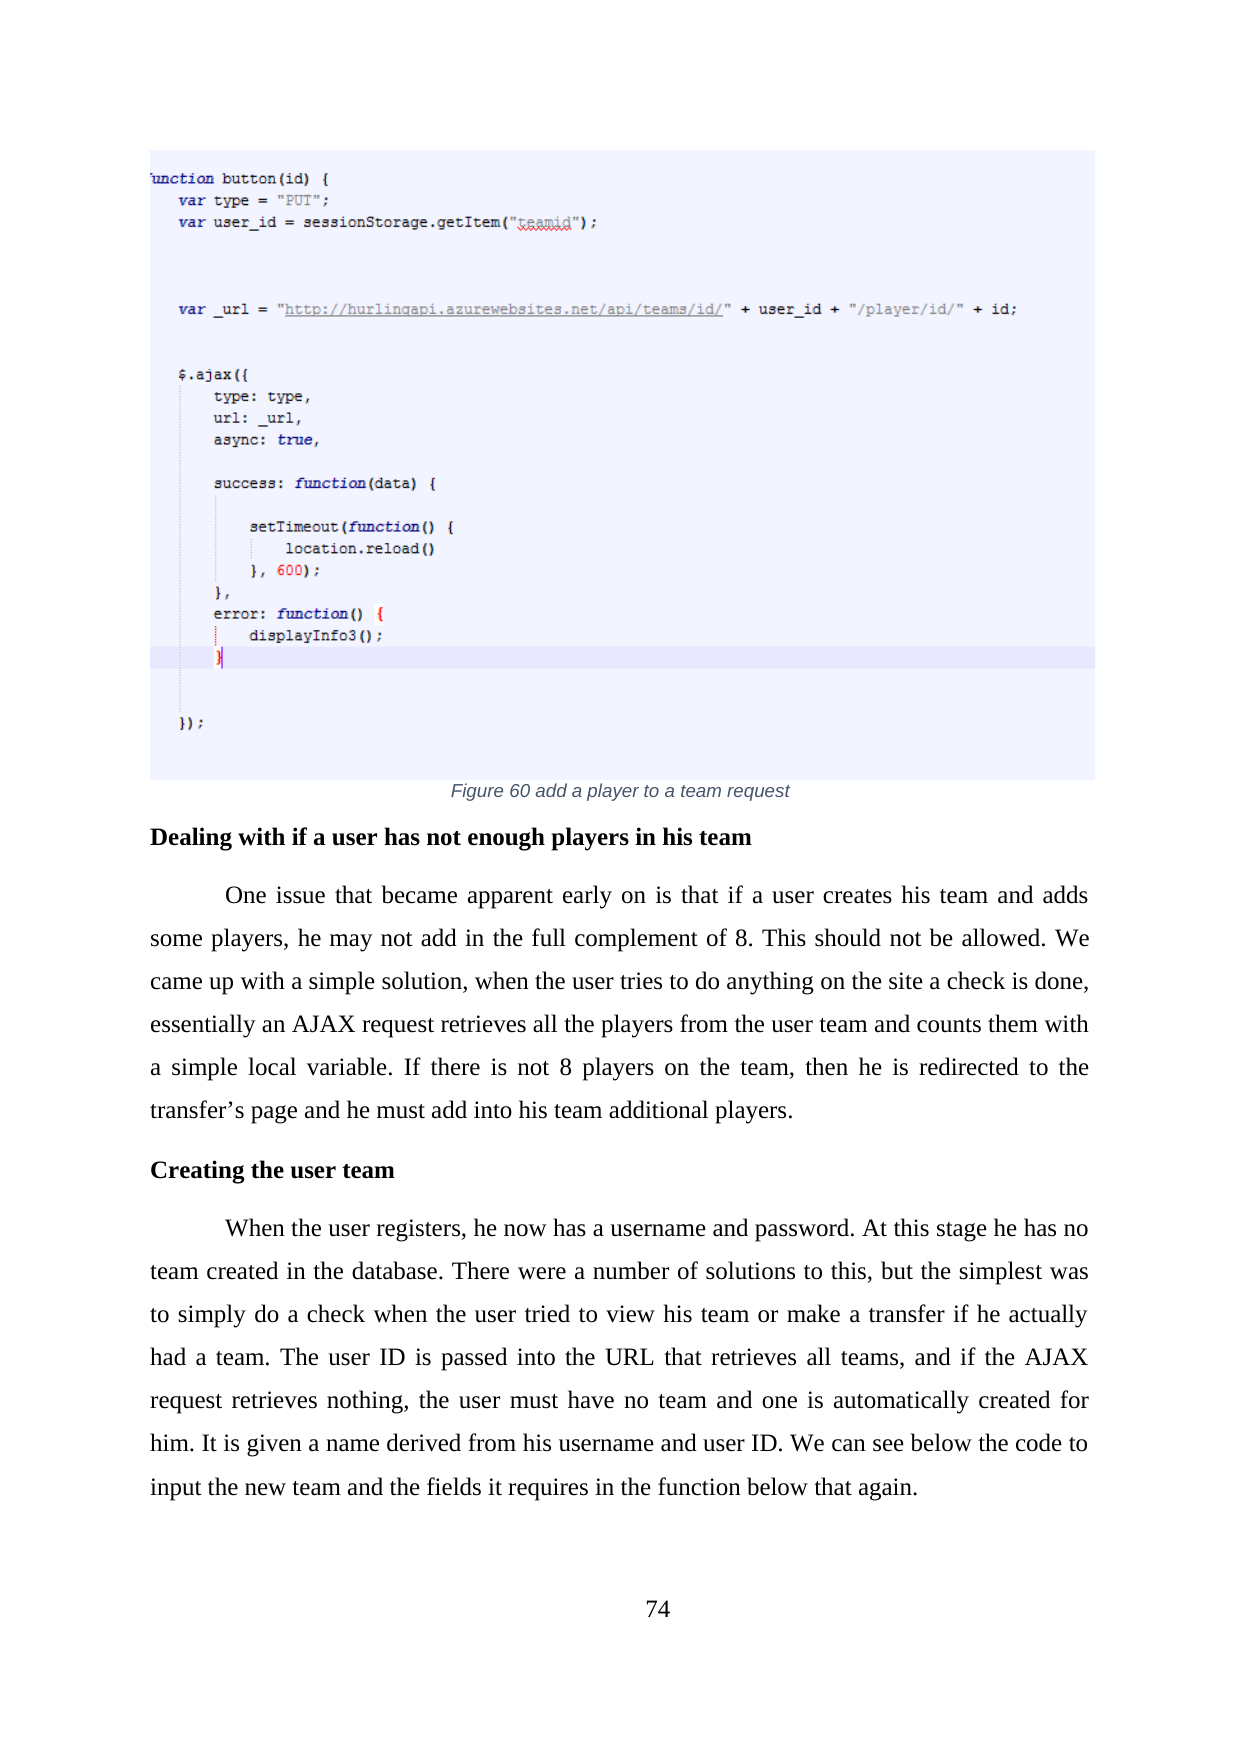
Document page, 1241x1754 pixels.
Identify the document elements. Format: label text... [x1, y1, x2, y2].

subtitle Creating the user team [150, 1155, 1090, 1184]
text When the user registers, he now has a username and password. At this stage he has no team created in the database. There were a number of solutions to this, but the simplest was to simply do a check when the user tried to view his team or make a transfer if he actually had a team. The user ID is passed into the URL that retrieves all teams, and if the AJAX request retrieves nothing, the user must have no team and one is automatically created for him. It is given a name derived from his username and user ID. We can see below the code to input the new team and the fields it requires in the function below that again. [150, 1213, 1090, 1500]
subtitle Dealing with if a user has not enough players in his team [150, 822, 1090, 851]
text Figure 60 add a player to a team request [150, 780, 1090, 802]
picture [150, 150, 1096, 780]
text One issue that became apparent early on is that if a user creates his team and adds some players, he may not add in the full complement of 8. This should not be allowed. We came up with a simple solution, when the user tries to do anything on the site a check is done, essentially an AJAX request retrieves all the players from the user team and counts them with a simple local variable. If there is not 8 players on the team, then he is redirected to the transfer’s page and he must add into his team additional players. [150, 880, 1090, 1124]
